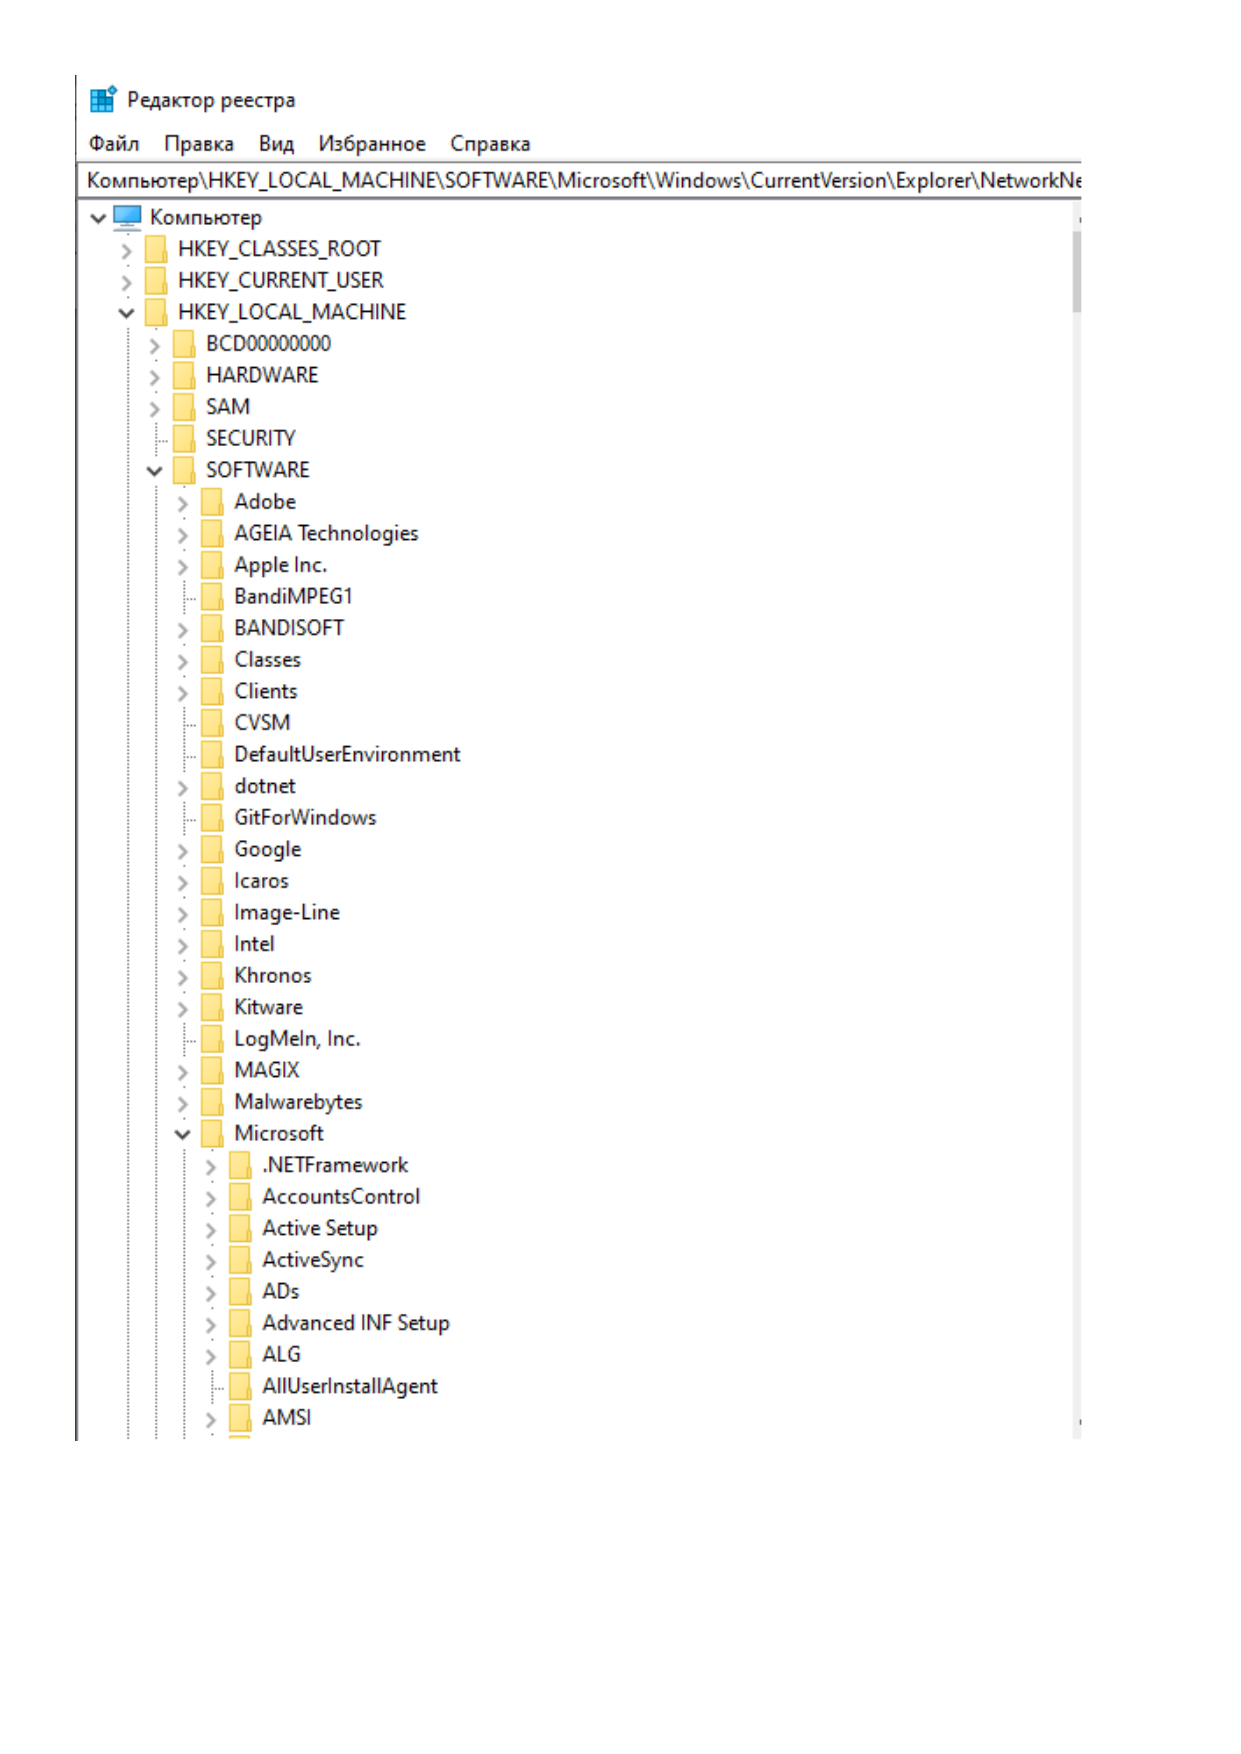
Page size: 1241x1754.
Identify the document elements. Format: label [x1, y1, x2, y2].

picture [75, 75, 1082, 1441]
